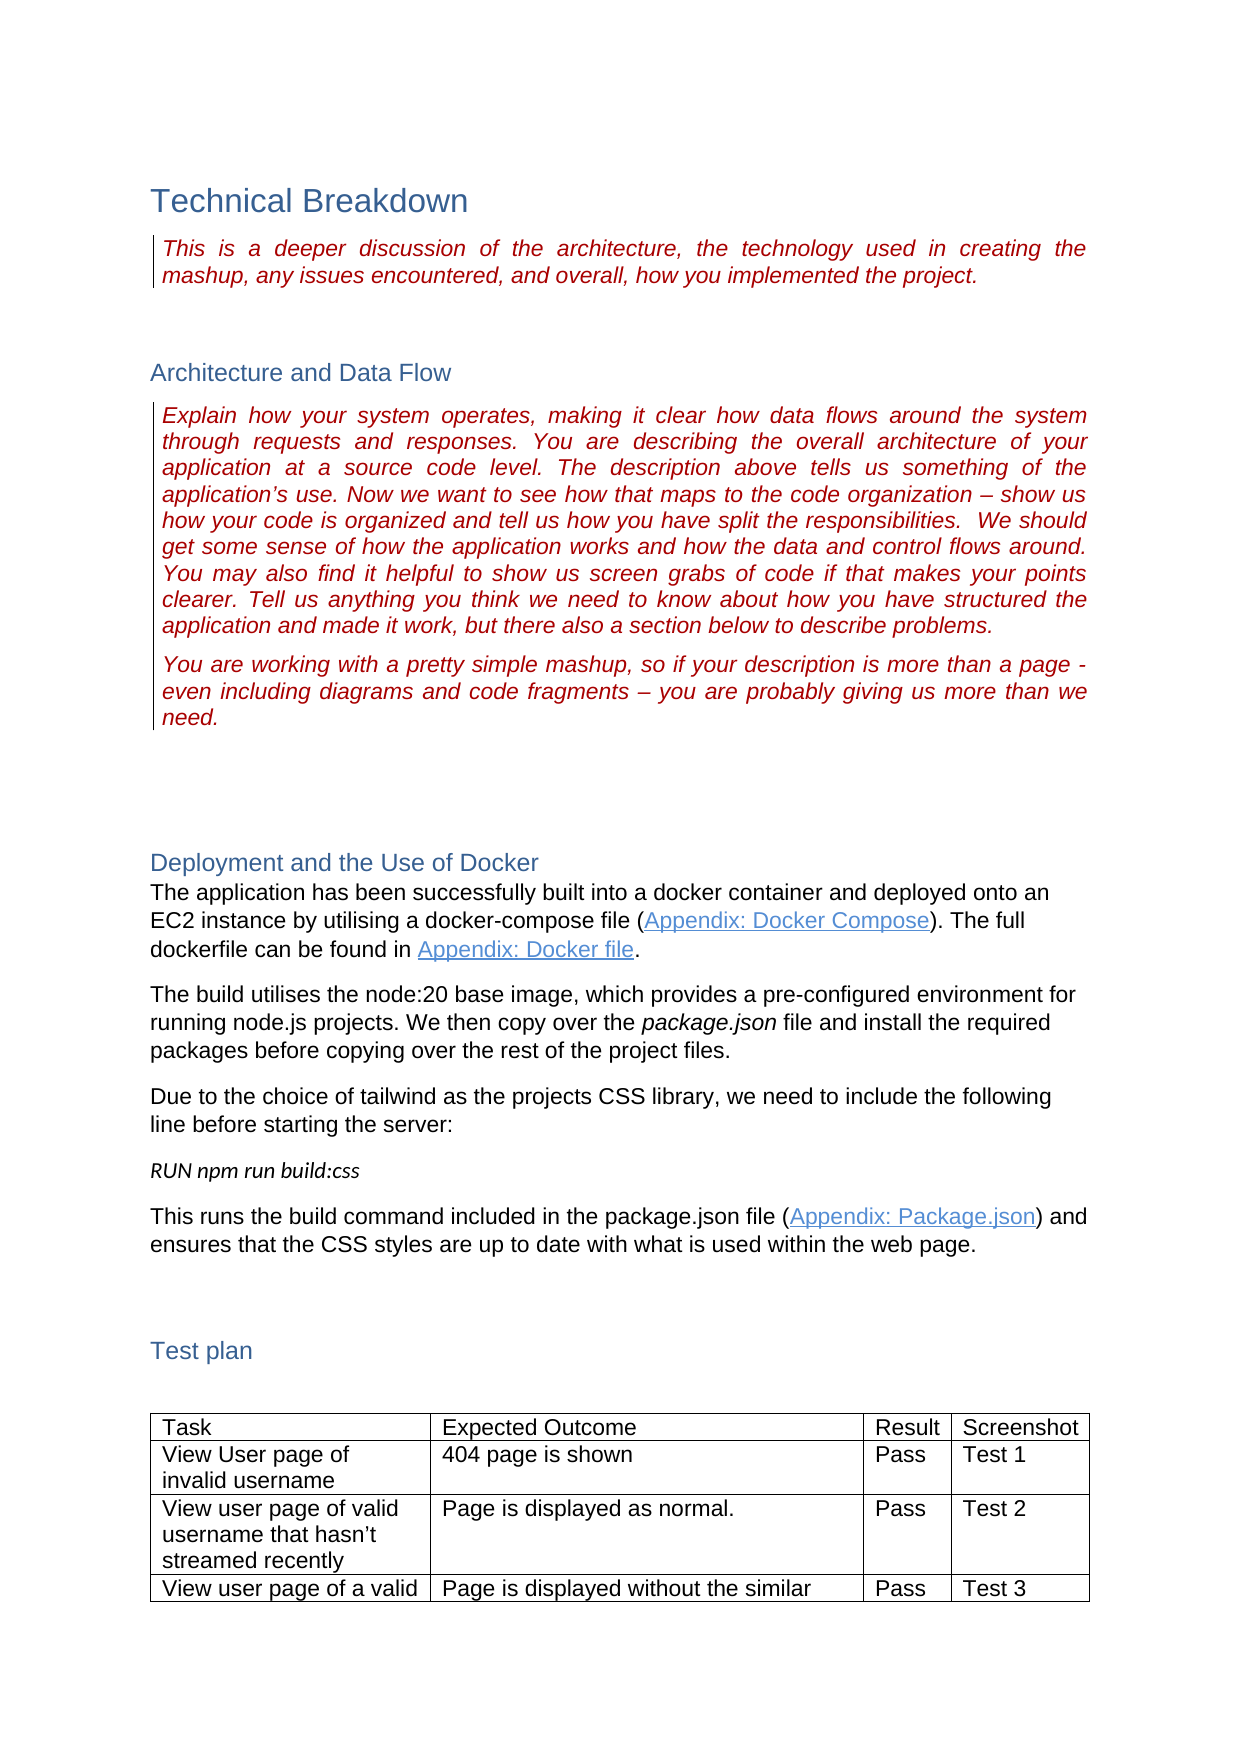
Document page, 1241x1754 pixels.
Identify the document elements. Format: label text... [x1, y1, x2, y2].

subtitle Test plan [150, 1336, 1090, 1365]
table_header Expected Outcome [431, 1414, 863, 1440]
text Due to the choice of tailwind as the projects CSS library, we need to include the following line before starting the server: [150, 1083, 1090, 1137]
table_cell Pass [864, 1575, 951, 1601]
table_cell View User page of invalid username [151, 1441, 430, 1493]
table_cell 404 page is shown [431, 1441, 863, 1493]
table_header Result [864, 1414, 951, 1440]
table_header Task [151, 1414, 430, 1440]
subtitle Technical Breakdown [150, 181, 1090, 220]
text RUN npm run build:css [150, 1156, 1090, 1184]
table_header Screenshot [952, 1414, 1089, 1440]
text This runs the build command included in the package.json file (Appendix: Package.json) and ensures that the CSS styles are up to date with what is used within the web page. [150, 1203, 1090, 1258]
table_cell View user page of valid username that hasn’t streamed recently [151, 1495, 430, 1574]
table_cell Test 3 [952, 1575, 1089, 1601]
text You are working with a pretty simple mashup, so if your description is more than a page - even including diagrams and code fragments – you are probably giving us more than we need. [154, 651, 1090, 730]
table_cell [151, 1575, 430, 1601]
text Explain how your system operates, making it clear how data flows around the system through requests and responses. You are describing the overall architecture of your application at a source code level. The description above tells us something of the application’s use. Now we want to see how that maps to the code organization – show us how your code is organized and tell us how you have split the responsibilities. We should get some sense of how the application works and how the data and control flows around. You may also find it helpful to show us screen grabs of code if that makes your points clearer. Tell us anything you think we need to know about how you have structured the application and made it work, but there also a section below to describe problems. [154, 402, 1090, 639]
table_cell Test 2 [952, 1495, 1089, 1574]
text The application has been successfully built into a docker container and deployed onto an EC2 instance by utilising a docker-compose file (Appendix: Docker Compose). The full dockerfile can be found in Appendix: Docker file. [150, 879, 1090, 962]
subtitle Deployment and the Use of Docker [150, 848, 1090, 876]
table_cell Pass [864, 1495, 951, 1574]
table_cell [431, 1575, 863, 1601]
table_cell Test 1 [952, 1441, 1089, 1493]
subtitle Architecture and Data Flow [150, 358, 1090, 387]
text This is a deeper discussion of the architecture, the technology used in creating the mashup, any issues encountered, and overall, how you implemented the project. [154, 235, 1090, 288]
table_cell Page is displayed as normal. [431, 1495, 863, 1574]
text The build utilises the node:20 base image, which provides a pre-configured environment for running node.js projects. We then copy over the package.json file and install the required packages before copying over the rest of the project files. [150, 981, 1090, 1064]
table_cell Pass [864, 1441, 951, 1493]
